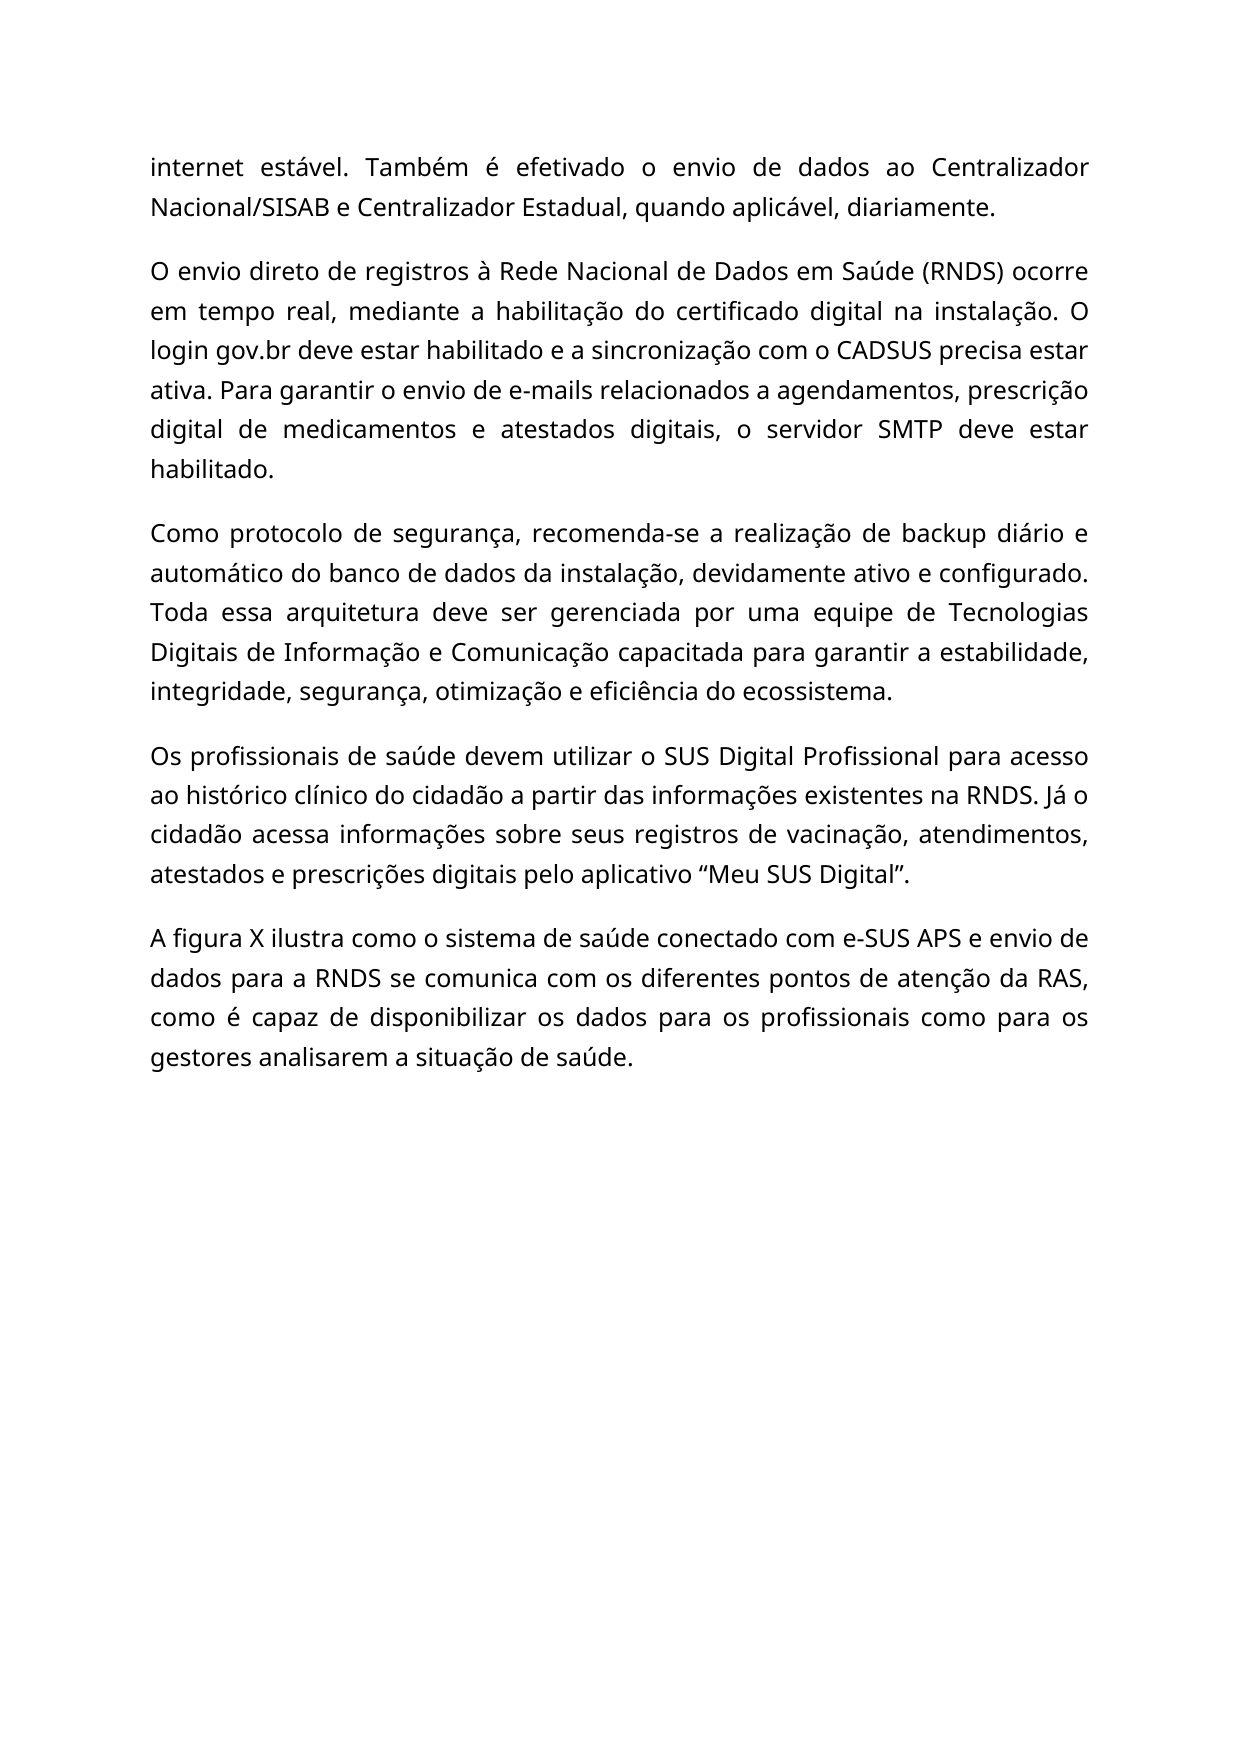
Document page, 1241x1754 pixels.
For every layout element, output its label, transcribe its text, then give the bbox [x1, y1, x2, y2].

text Os profissionais de saúde devem utilizar o SUS Digital Profissional para acesso ao histórico clínico do cidadão a partir das informações existentes na RNDS. Já o cidadão acessa informações sobre seus registros de vacinação, atendimentos, atestados e prescrições digitais pelo aplicativo “Meu SUS Digital”. [150, 738, 1090, 891]
text A figura X ilustra como o sistema de saúde conectado com e-SUS APS e envio de dados para a RNDS se comunica com os diferentes pontos de atenção da RAS, como é capaz de disponibilizar os dados para os profissionais como para os gestores analisarem a situação de saúde. [150, 921, 1090, 1074]
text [150, 150, 1090, 223]
text O envio direto de registros à Rede Nacional de Dados em Saúde (RNDS) ocorre em tempo real, mediante a habilitação do certificado digital na instalação. O login gov.br deve estar habilitado e a sincronização com o CADSUS precisa estar ativa. Para garantir o envio de e-mails relacionados a agendamentos, prescrição digital de medicamentos e atestados digitais, o servidor SMTP deve estar habilitado. [150, 254, 1090, 485]
text Como protocolo de segurança, recomenda-se a realização de backup diário e automático do banco de dados da instalação, devidamente ativo e configurado. Toda essa arquitetura deve ser gerenciada por uma equipe de Tecnologias Digitais de Informação e Comunicação capacitada para garantir a estabilidade, integridade, segurança, otimização e eficiência do ecossistema. [150, 516, 1090, 708]
